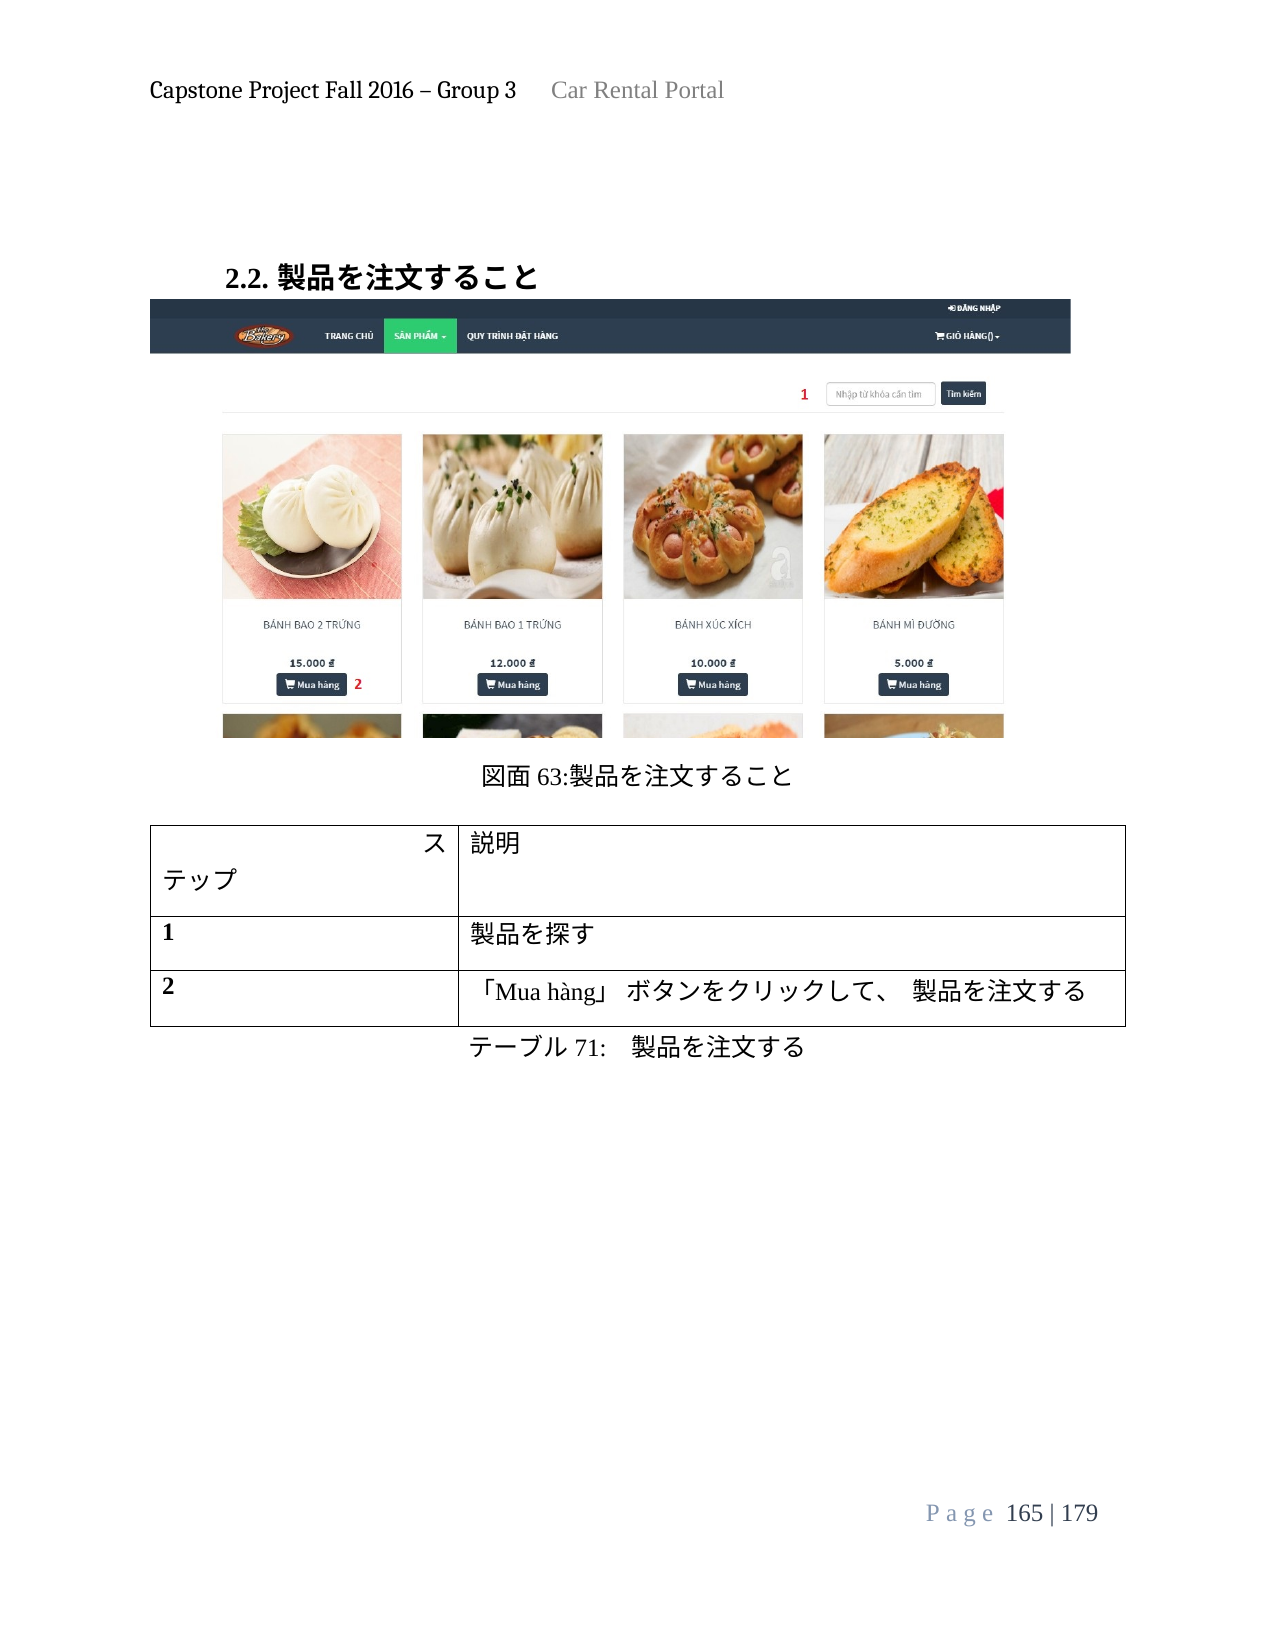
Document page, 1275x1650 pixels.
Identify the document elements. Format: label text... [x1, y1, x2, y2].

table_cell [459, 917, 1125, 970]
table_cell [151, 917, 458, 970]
subtitle 製品を注文すること [225, 257, 1125, 297]
text テーブル 71: 製品を注文する [150, 1027, 1125, 1063]
picture [150, 299, 1071, 738]
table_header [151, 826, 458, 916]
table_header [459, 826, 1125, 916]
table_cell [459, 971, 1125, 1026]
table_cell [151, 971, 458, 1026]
